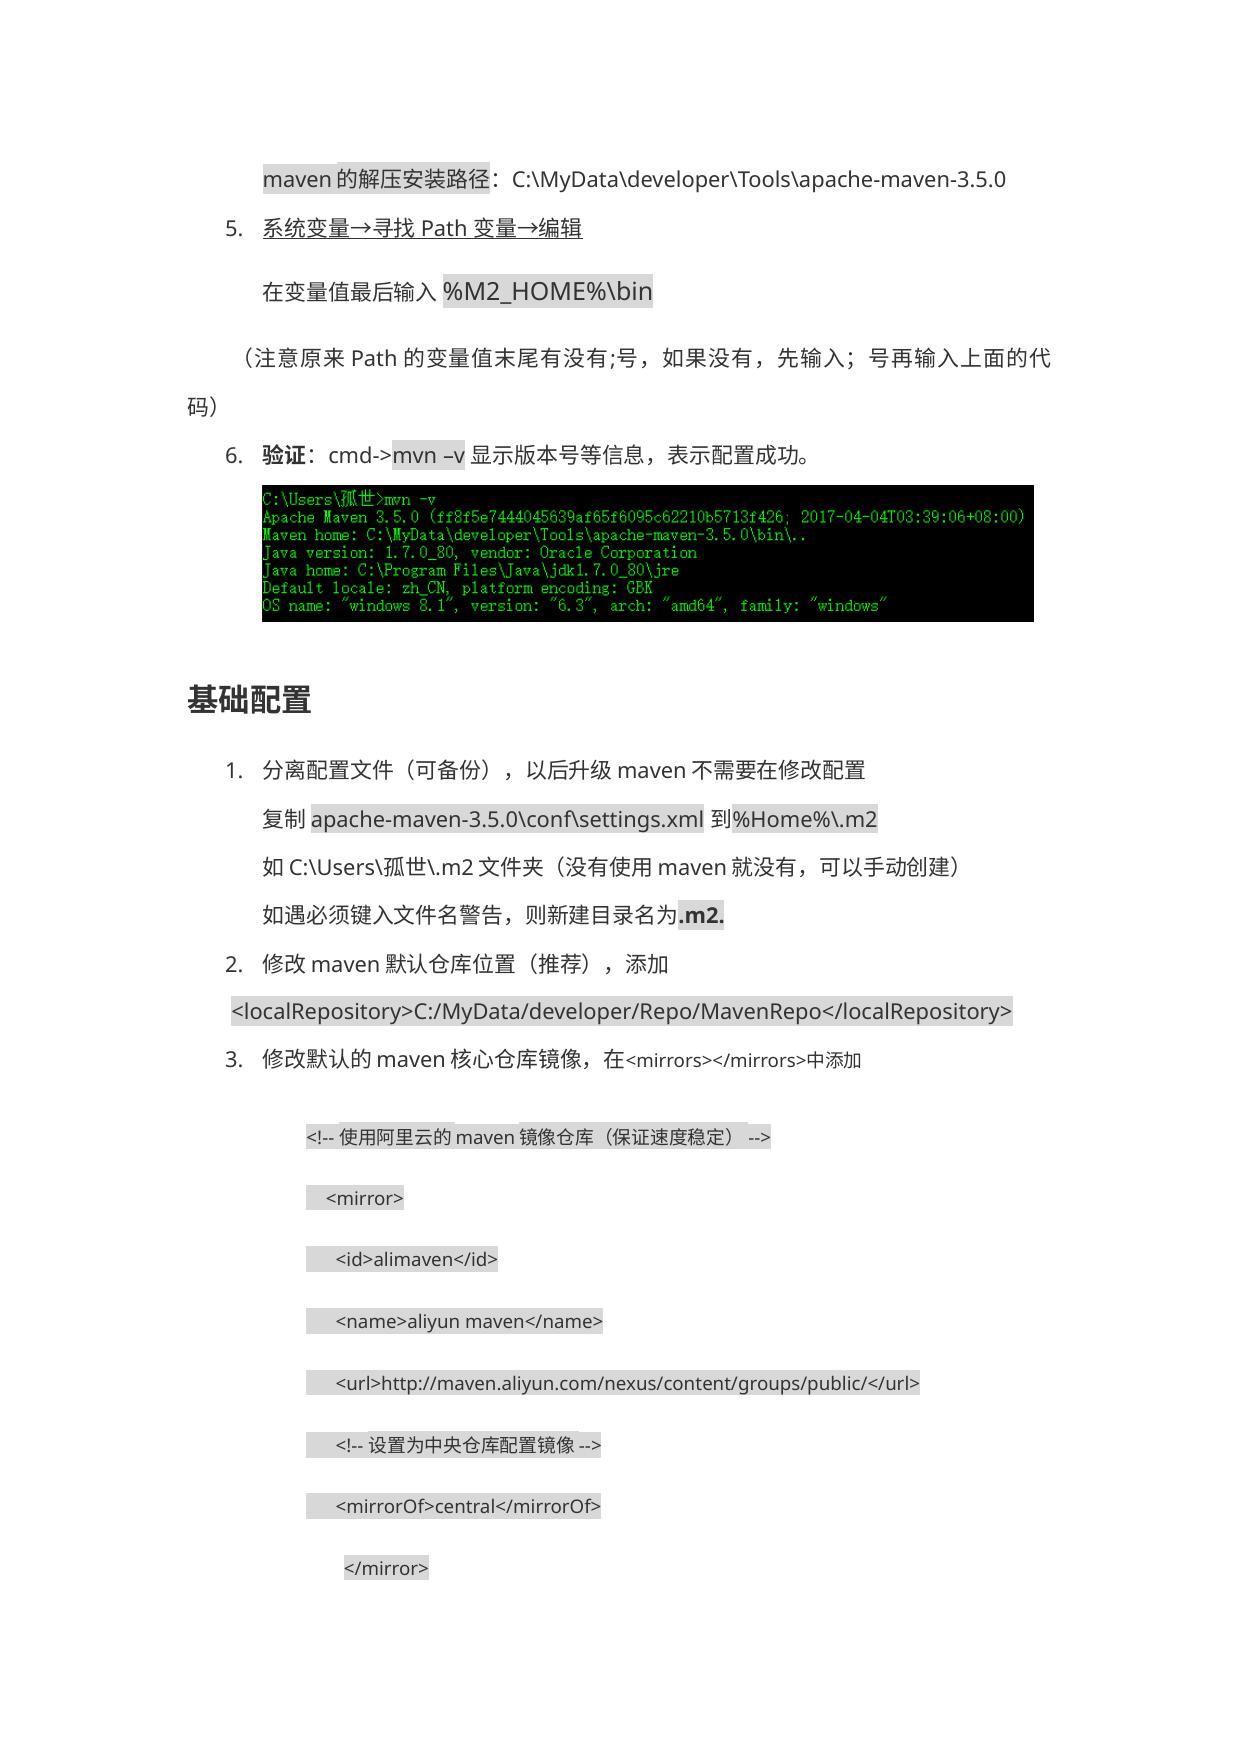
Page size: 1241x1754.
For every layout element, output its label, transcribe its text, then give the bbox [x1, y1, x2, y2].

text <name>aliyun maven</name> [306, 1305, 1053, 1337]
picture [262, 485, 1034, 622]
list maven的解压安装路径：C:\MyData\developer\Tools\apache-maven-3.5.0 [512, 162, 1053, 194]
list 分离配置文件（可备份），以后升级maven不需要在修改配置 [225, 753, 1053, 786]
text 如C:\Users\孤世\.m2文件夹（没有使用maven就没有，可以手动创建） [262, 850, 1053, 882]
text <id>alimaven</id> [306, 1243, 1053, 1276]
text <mirrorOf>central</mirrorOf> [306, 1490, 1053, 1522]
list 修改maven默认仓库位置（推荐），添加 [225, 946, 1053, 979]
list 验证：cmd->mvn –v 显示版本号等信息，表示配置成功。 [328, 438, 1053, 470]
text <!-- 设置为中央仓库配置镜像 --> [306, 1428, 1053, 1461]
text <localRepository>C:/MyData/developer/Repo/MavenRepo</localRepository> [231, 995, 1053, 1027]
list 系统变量→寻找 Path 变量→编辑 [225, 210, 1053, 243]
text <!-- 使用阿里云的maven镜像仓库（保证速度稳定） --> [306, 1120, 1053, 1152]
text （注意原来Path的变量值末尾有没有;号，如果没有，先输入；号再输入上面的代码） [187, 341, 1053, 422]
text </mirror> [306, 1551, 1053, 1584]
text 基础配置 [187, 666, 1053, 731]
text 复制apache-maven-3.5.0\conf\settings.xml 到%Home%\.m2 [262, 801, 1053, 834]
text 在变量值最后输入 %M2_HOME%\bin [256, 259, 1053, 324]
text <url>http://maven.aliyun.com/nexus/content/groups/public/</url> [306, 1366, 1053, 1399]
text <mirror> [306, 1181, 1053, 1214]
list 修改默认的maven核心仓库镜像，在<mirrors></mirrors>中添加 [225, 1042, 1053, 1075]
text 如遇必须键入文件名警告，则新建目录名为.m2. [262, 898, 1053, 931]
